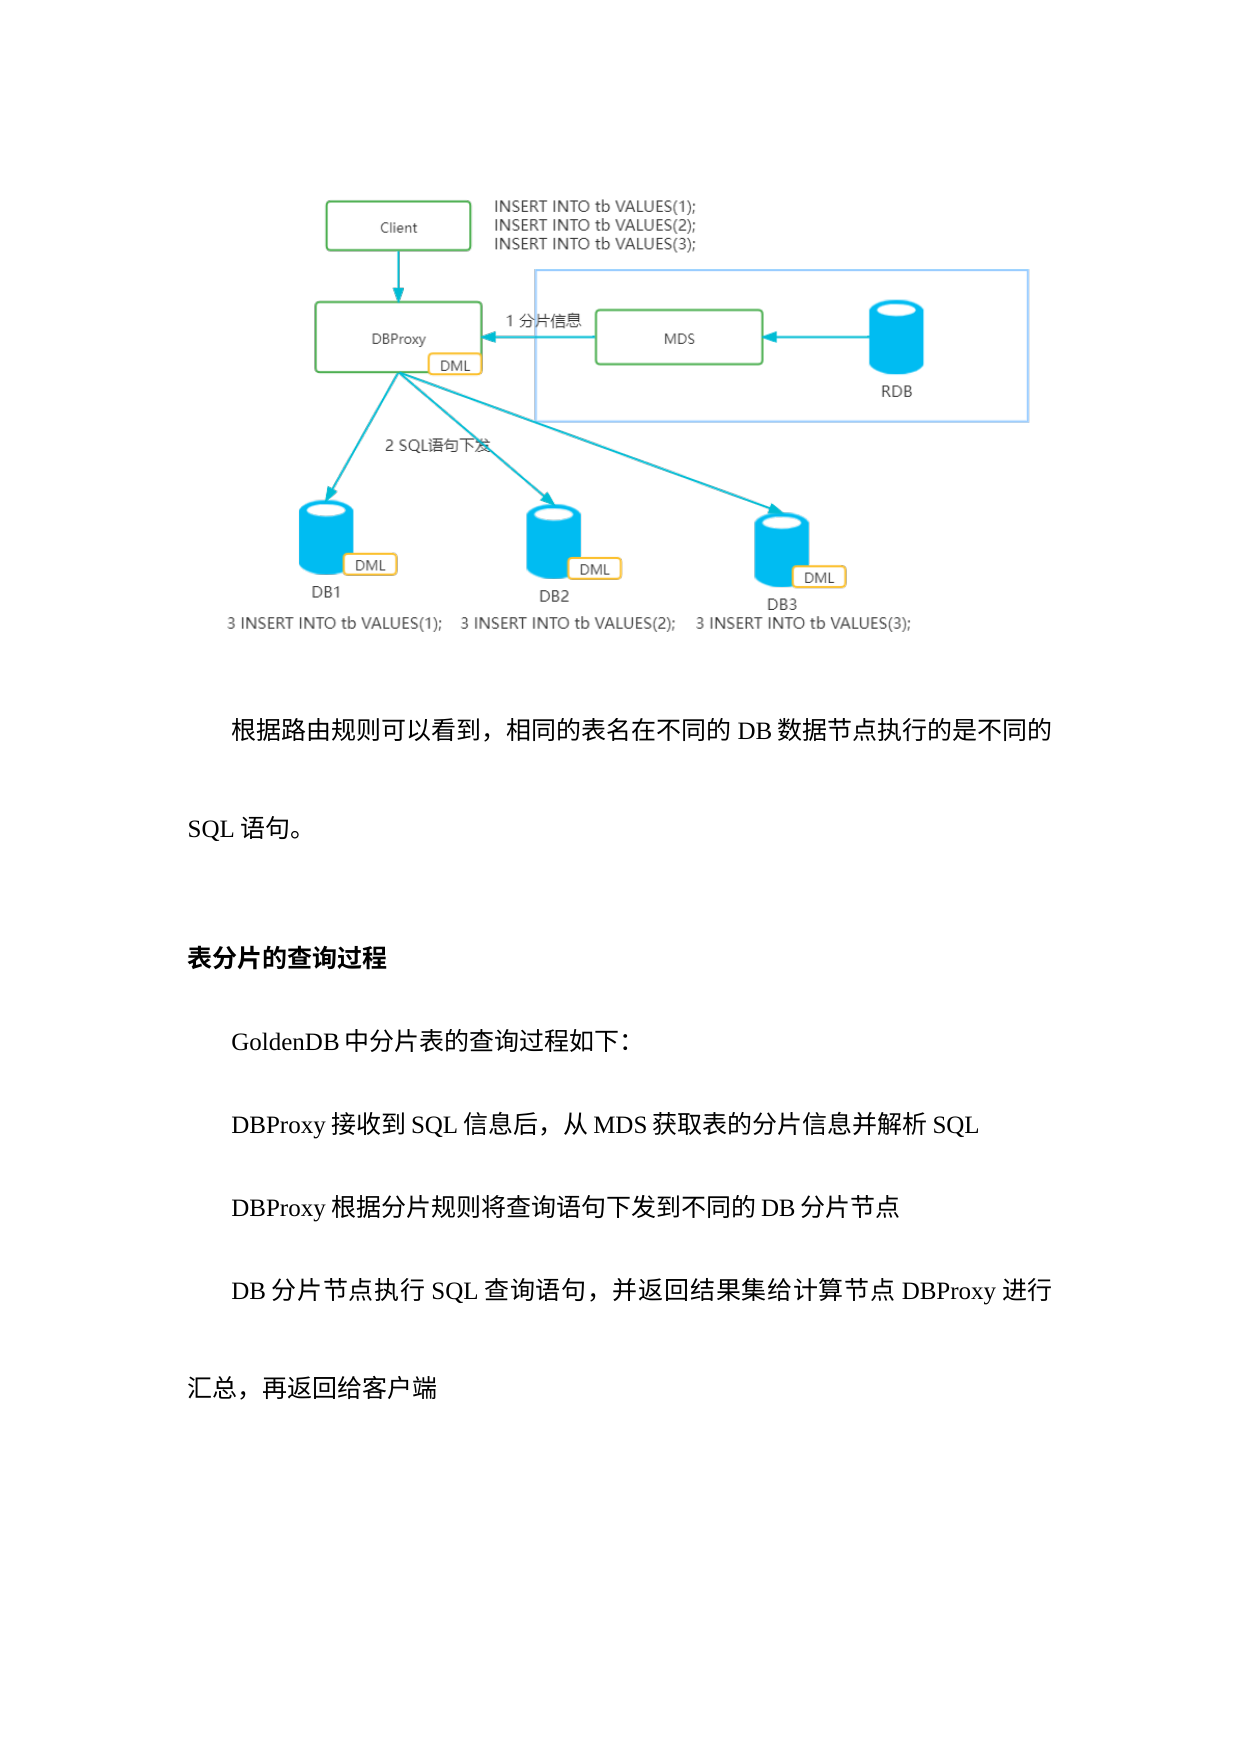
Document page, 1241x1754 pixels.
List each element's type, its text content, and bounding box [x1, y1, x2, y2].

text 根据路由规则可以看到，相同的表名在不同的DB数据节点执行的是不同的SQL语句。 [187, 696, 1053, 859]
text DB分片节点执行SQL查询语句，并返回结果集给计算节点DBProxy进行汇总，再返回给客户端 [187, 1256, 1053, 1419]
text DBProxy接收到SQL信息后，从MDS获取表的分片信息并解析SQL [187, 1090, 1053, 1155]
picture [187, 162, 1053, 663]
subtitle 表分片的查询过程 [187, 924, 1053, 989]
text DBProxy根据分片规则将查询语句下发到不同的DB分片节点 [187, 1173, 1053, 1238]
text GoldenDB中分片表的查询过程如下： [187, 1007, 1053, 1072]
